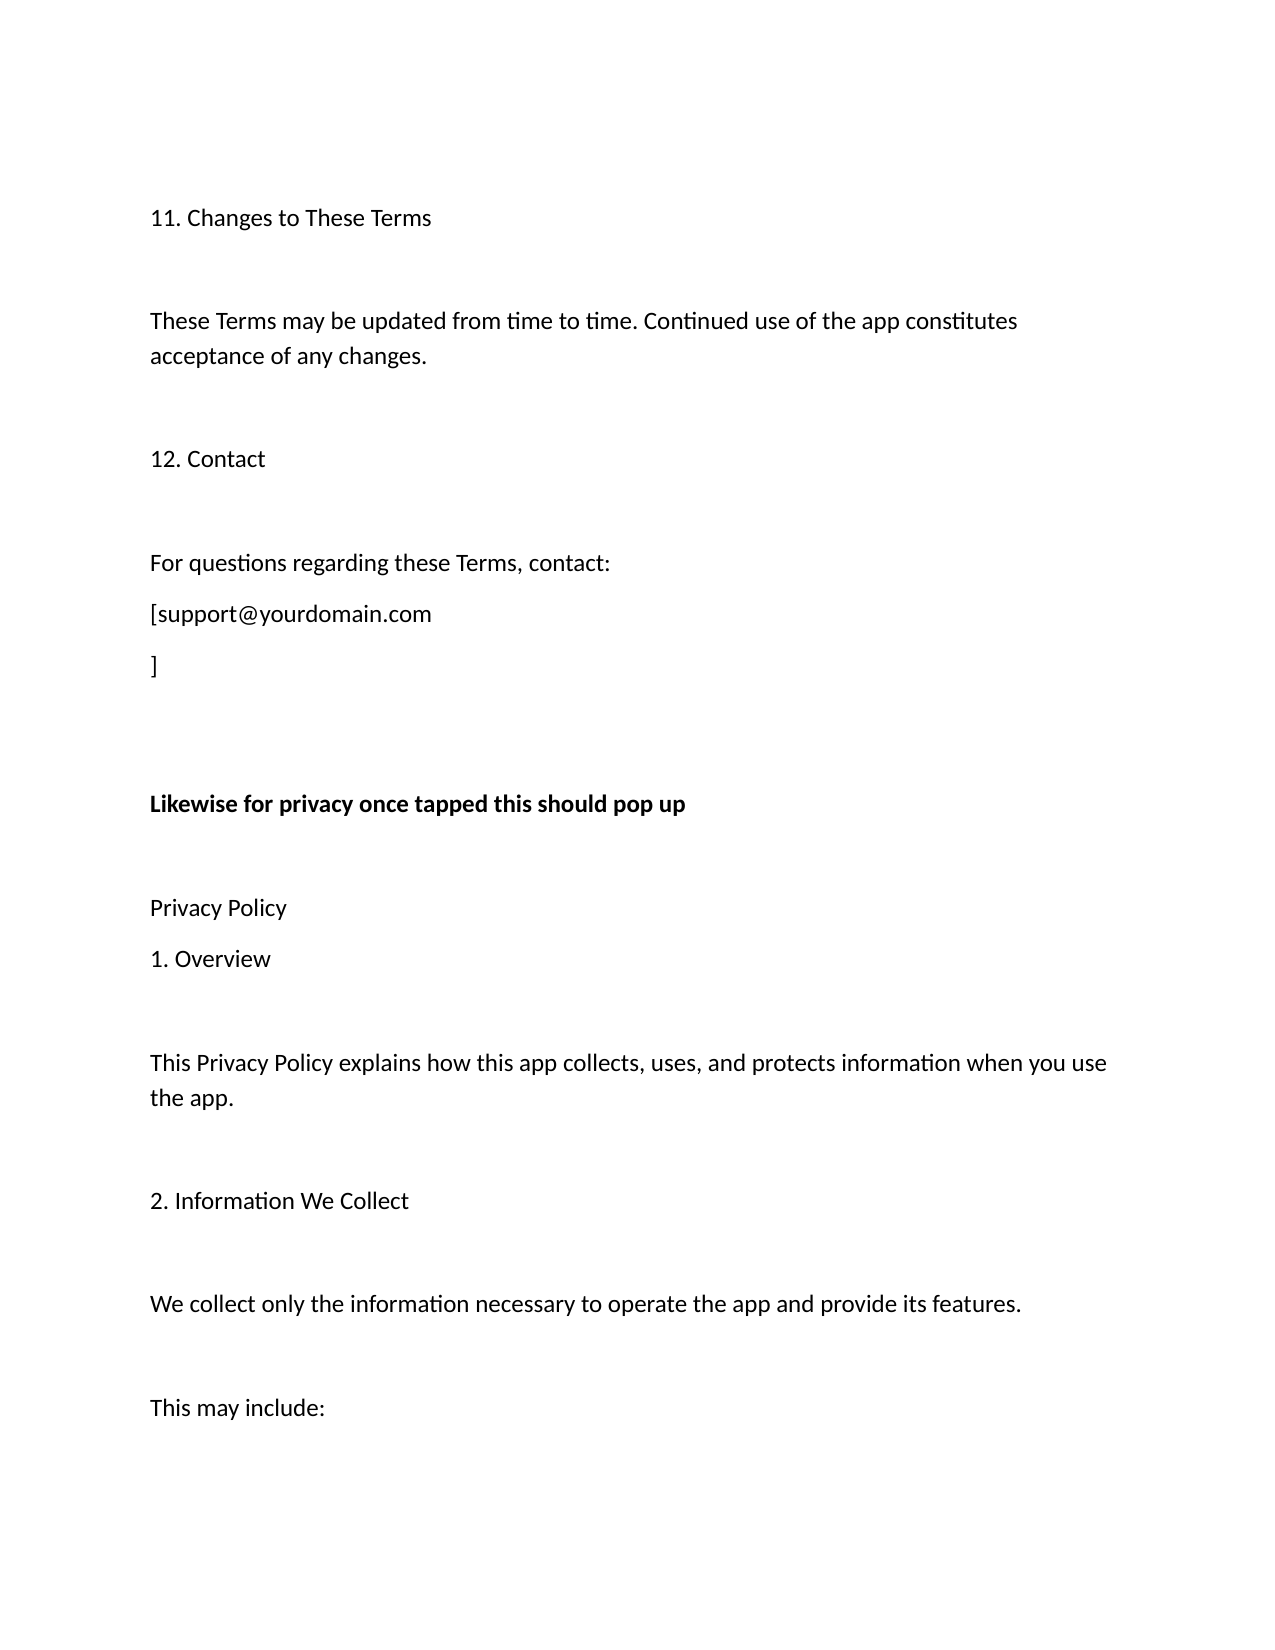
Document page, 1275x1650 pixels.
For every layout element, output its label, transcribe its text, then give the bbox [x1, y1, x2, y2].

text 1. Overview [150, 943, 1125, 974]
text For questions regarding these Terms, contact: [150, 547, 1125, 577]
text 2. Information We Collect [150, 1185, 1125, 1216]
text This may include: [150, 1392, 1125, 1422]
text Likewise for privacy once tapped this should pop up [150, 788, 1125, 819]
text Privacy Policy [150, 892, 1125, 922]
text [support@yourdomain.com [150, 598, 1125, 629]
text ] [150, 650, 1125, 681]
text These Terms may be updated from time to time. Continued use of the app constitutes acceptance of any changes. [150, 305, 1125, 371]
text We collect only the information necessary to operate the app and provide its features. [150, 1288, 1125, 1319]
text This Privacy Policy explains how this app collects, uses, and protects information when you use the app. [150, 1047, 1125, 1112]
text 12. Contact [150, 443, 1125, 474]
text 11. Changes to These Terms [150, 202, 1125, 232]
